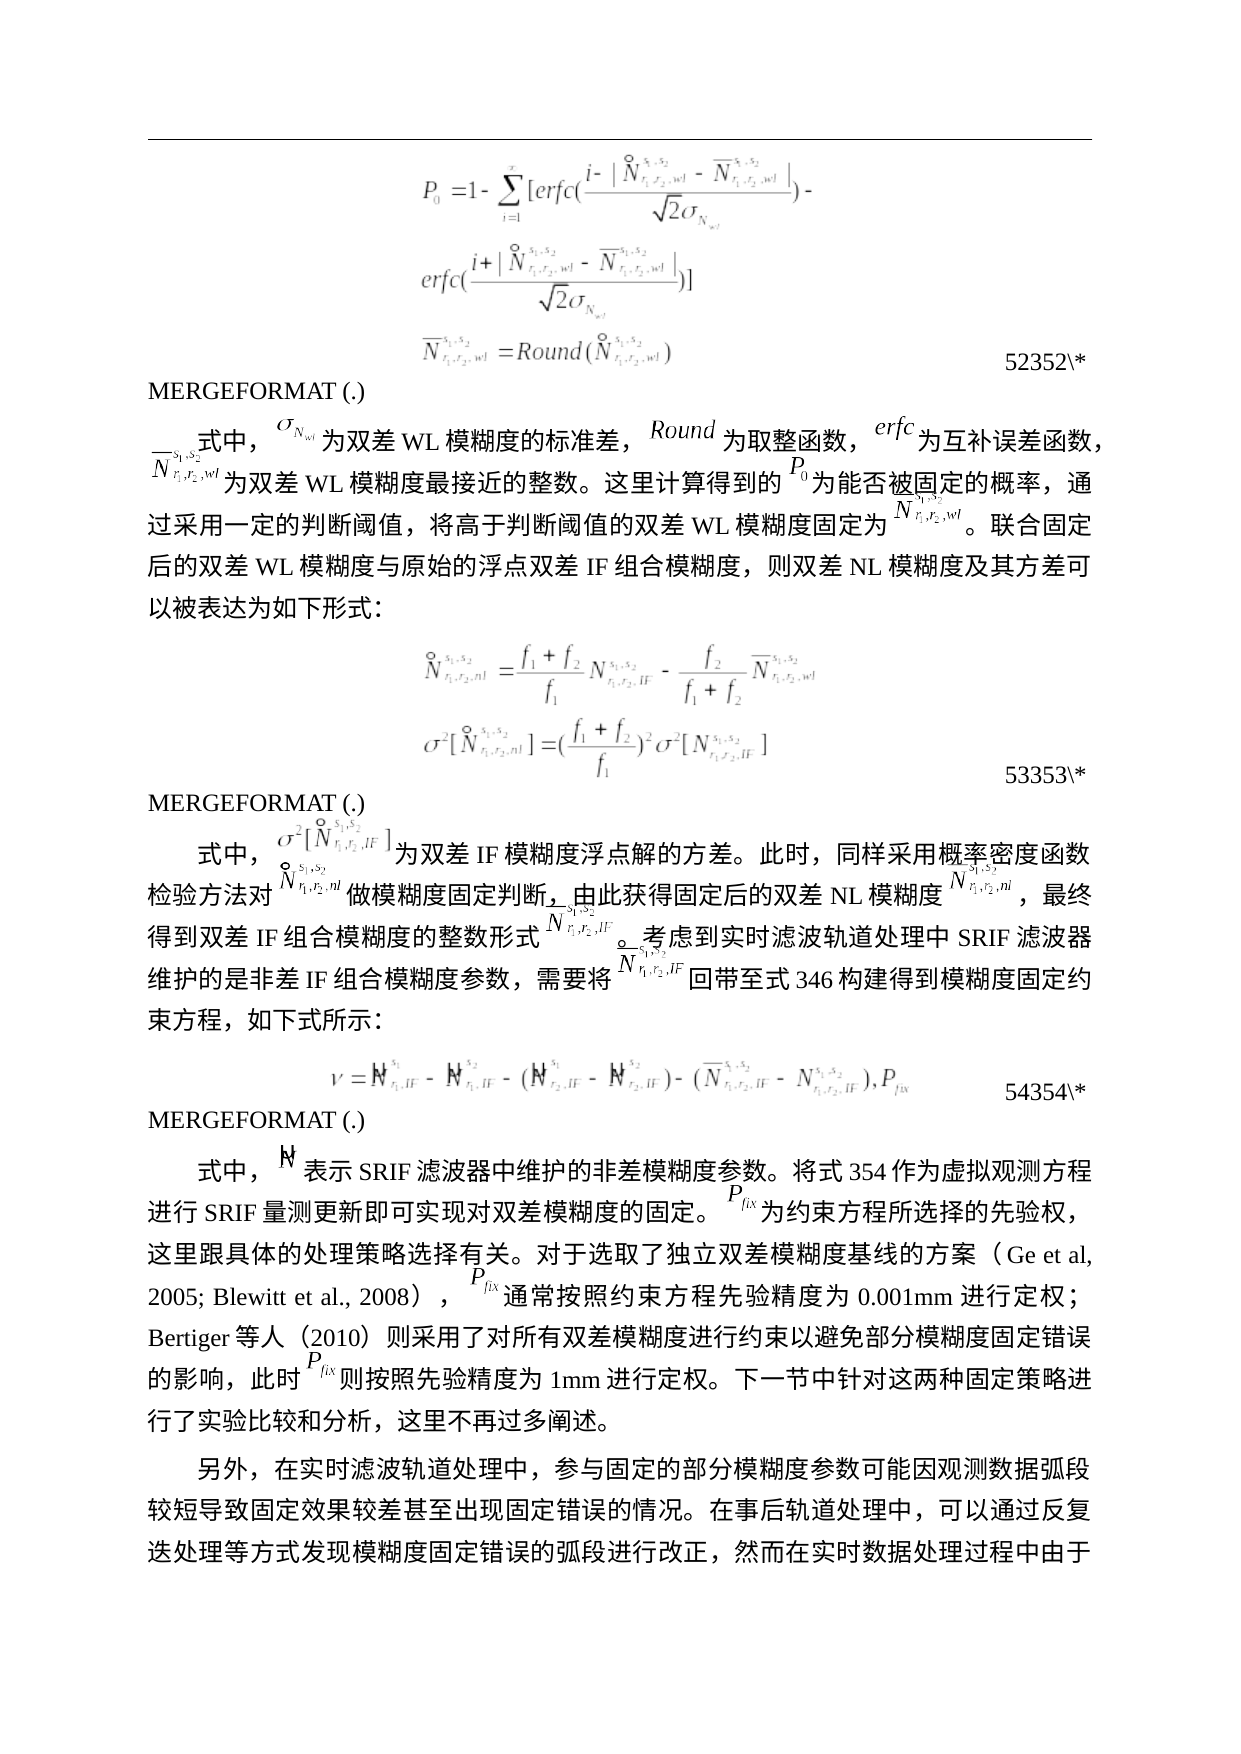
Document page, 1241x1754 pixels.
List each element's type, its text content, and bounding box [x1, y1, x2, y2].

text 式中，为双差IF模糊度浮点解的方差。此时，同样采用概率密度函数检验方法对做模糊度固定判断，由此获得固定后的双差NL模糊度，最终得到双差IF组合模糊度的整数形式。考虑到实时滤波轨道处理中SRIF滤波器维护的是非差IF组合模糊度参数，需要将回带至式构建得到模糊度固定约束方程，如下式所示： [148, 830, 1092, 1038]
text 式中，为双差WL模糊度的标准差，为取整函数，为互补误差函数，为双差WL模糊度最接近的整数。这里计算得到的为能否被固定的概率，通过采用一定的判断阈值，将高于判断阈值的双差WL模糊度固定为。联合固定后的双差WL模糊度与原始的浮点双差IF组合模糊度，则双差NL模糊度及其方差可以被表达为如下形式： [148, 417, 1092, 626]
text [148, 1445, 1092, 1570]
text 式中，表示SRIF滤波器中维护的非差模糊度参数。将式作为虚拟观测方程进行SRIF量测更新即可实现对双差模糊度的固定。为约束方程所选择的先验权，这里跟具体的处理策略选择有关。对于选取了独立双差模糊度基线的方案（Ge et al, 2005; Blewitt et al., 2008），通常按照约束方程先验精度为0.001mm进行定权；Bertiger等人（2010）则采用了对所有双差模糊度进行约束以避免部分模糊度固定错误的影响，此时则按照先验精度为1mm进行定权。下一节中针对这两种固定策略进行了实验比较和分析，这里不再过多阐述。 [148, 1147, 1092, 1438]
